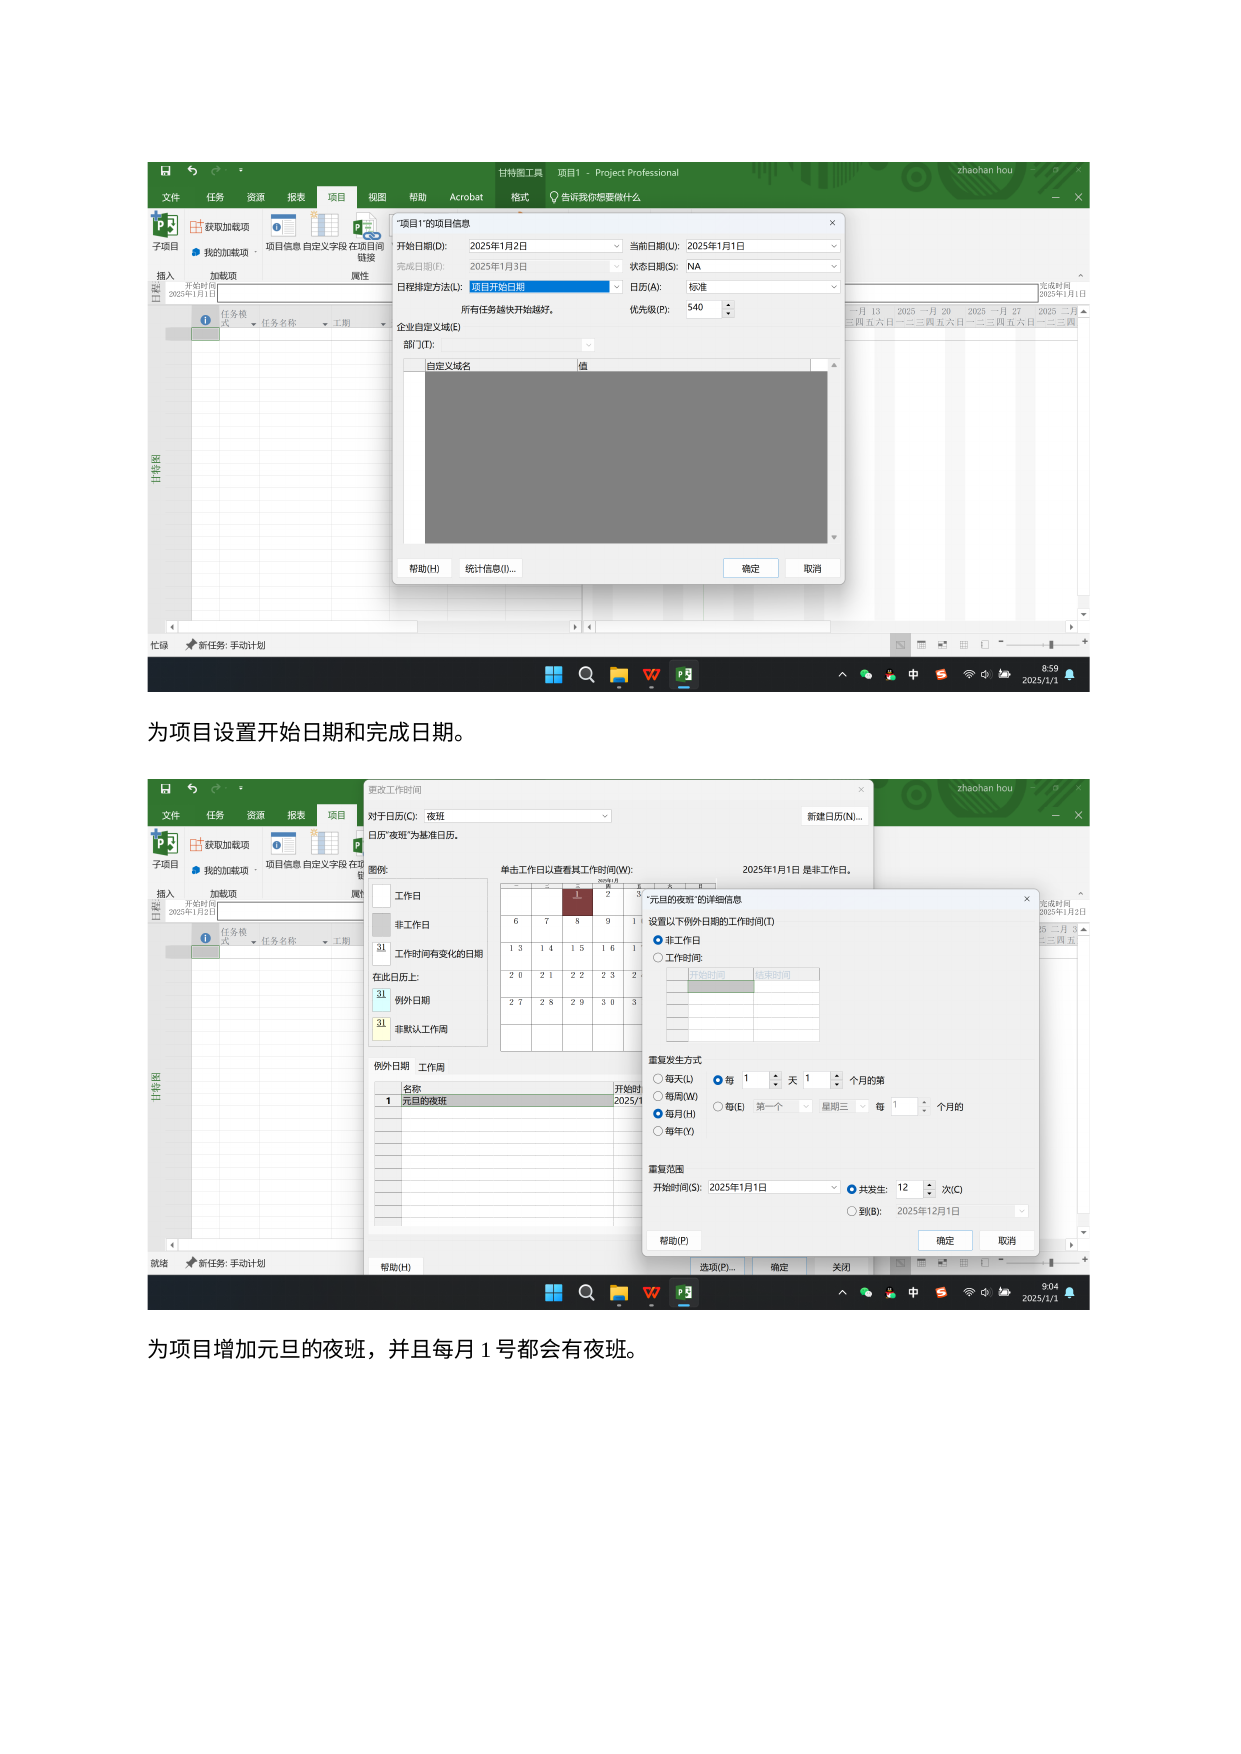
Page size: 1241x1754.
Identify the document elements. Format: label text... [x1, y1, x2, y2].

picture [147, 162, 1090, 692]
picture [147, 779, 1090, 1310]
text 为项目设置开始日期和完成日期。 [148, 714, 1093, 747]
text 为项目增加元旦的夜班，并且每月1号都会有夜班。 [148, 1332, 1093, 1364]
